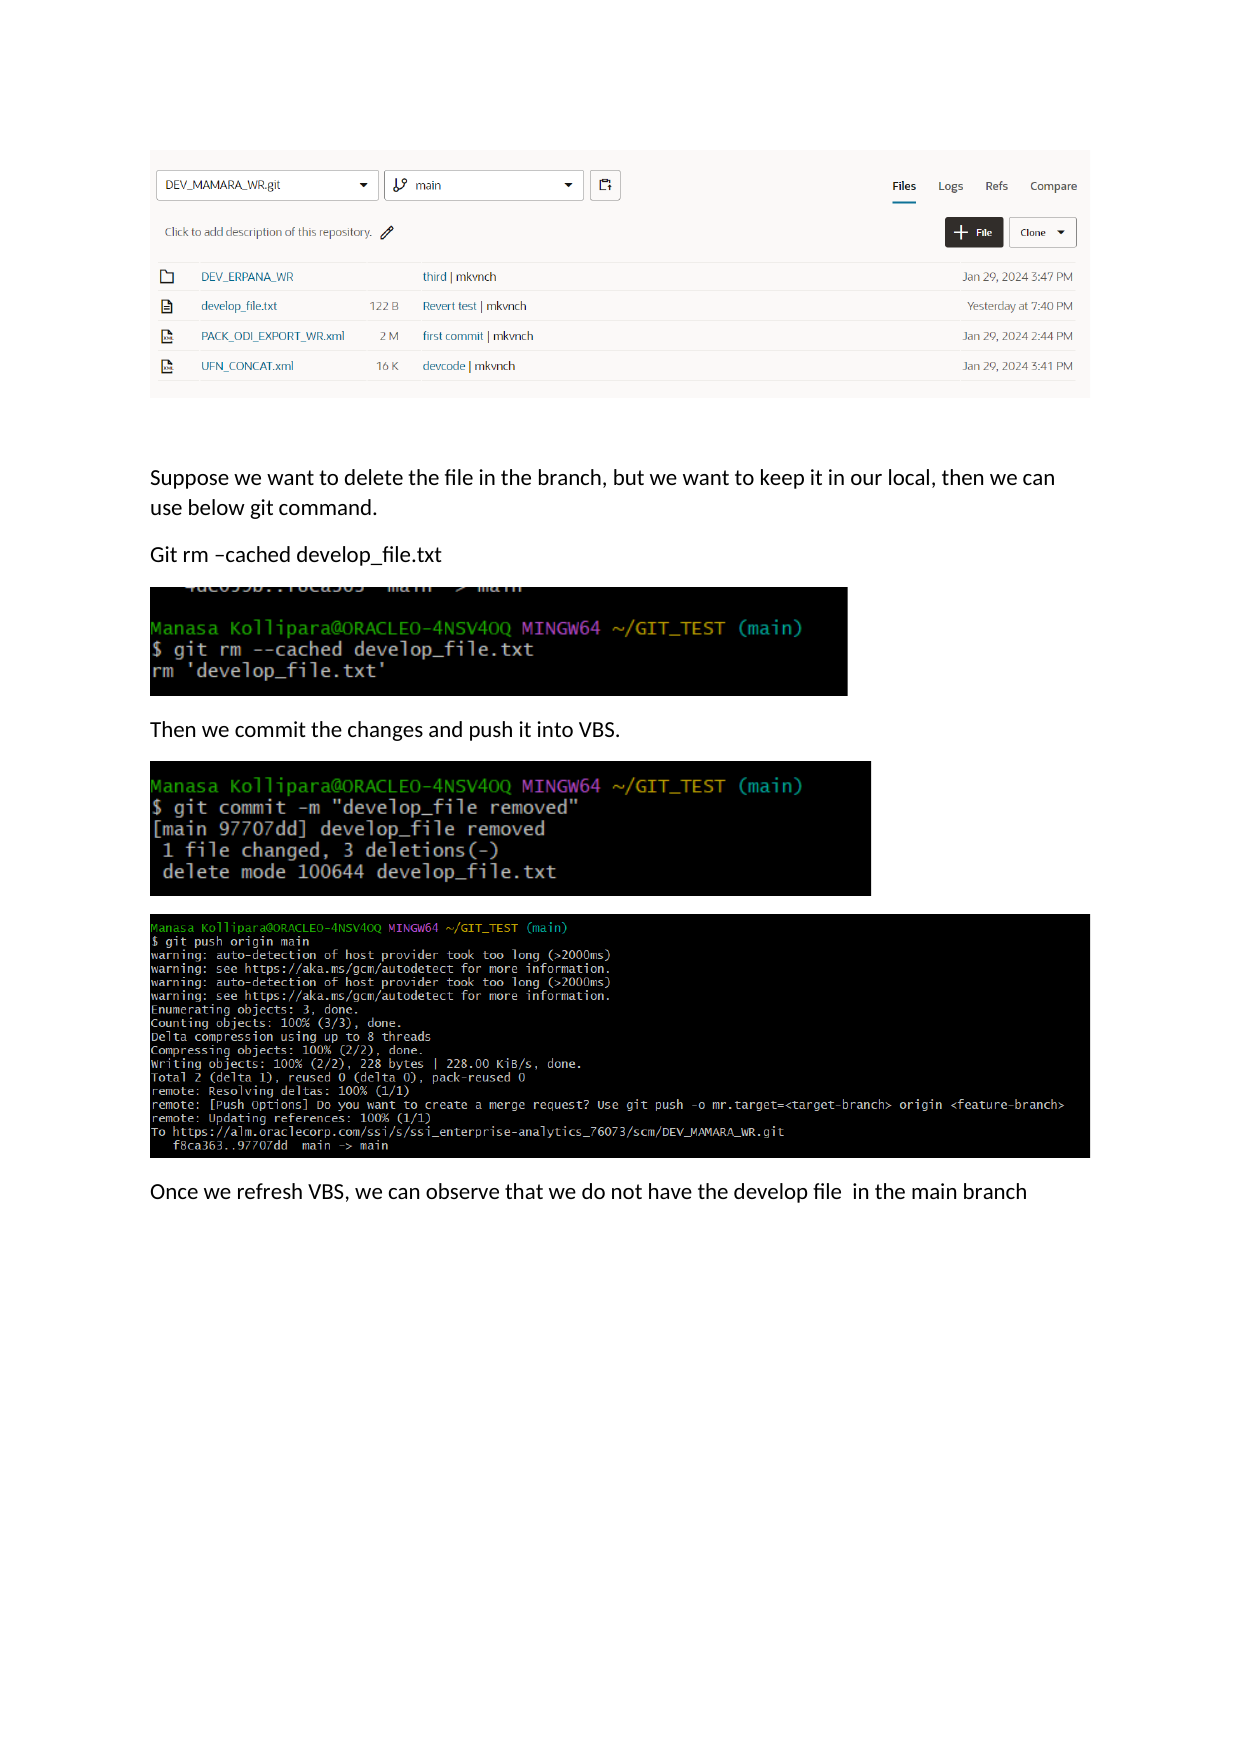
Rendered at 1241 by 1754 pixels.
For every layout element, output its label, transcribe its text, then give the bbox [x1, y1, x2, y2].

text Suppose we want to delete the file in the branch, but we want to keep it in our local, then we can use below git command. [150, 463, 1090, 522]
text Then we commit the changes and push it into VBS. [150, 715, 1090, 743]
picture [150, 761, 872, 896]
picture [150, 587, 848, 696]
picture [150, 914, 1091, 1158]
text Git rm –cached develop_file.txt [150, 540, 1090, 568]
text Once we refresh VBS, we can observe that we do not have the develop file in the main branch [150, 1177, 1090, 1205]
picture [150, 150, 1091, 398]
